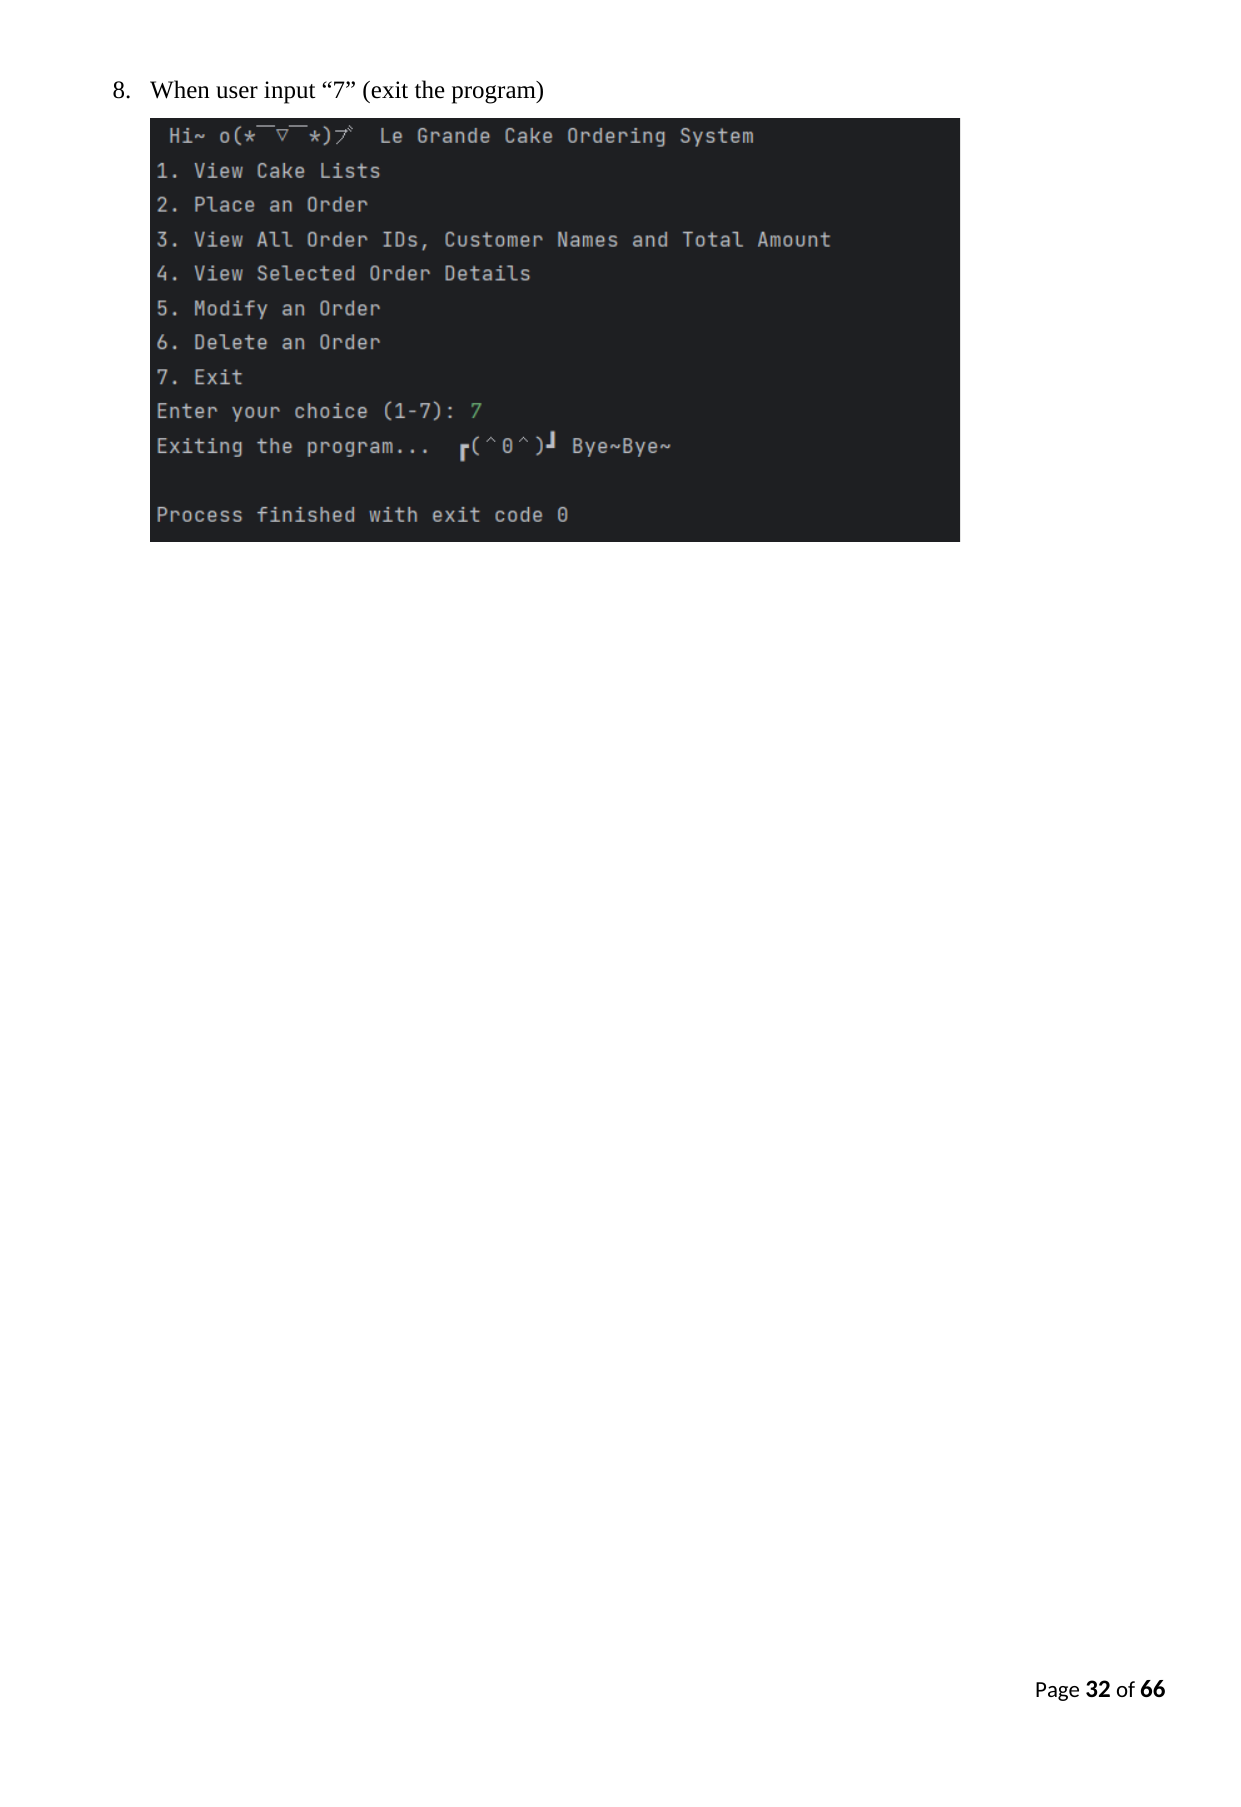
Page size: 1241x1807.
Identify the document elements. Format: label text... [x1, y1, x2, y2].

list When user input “7” (exit the program) [112, 75, 1165, 104]
picture [150, 118, 961, 542]
